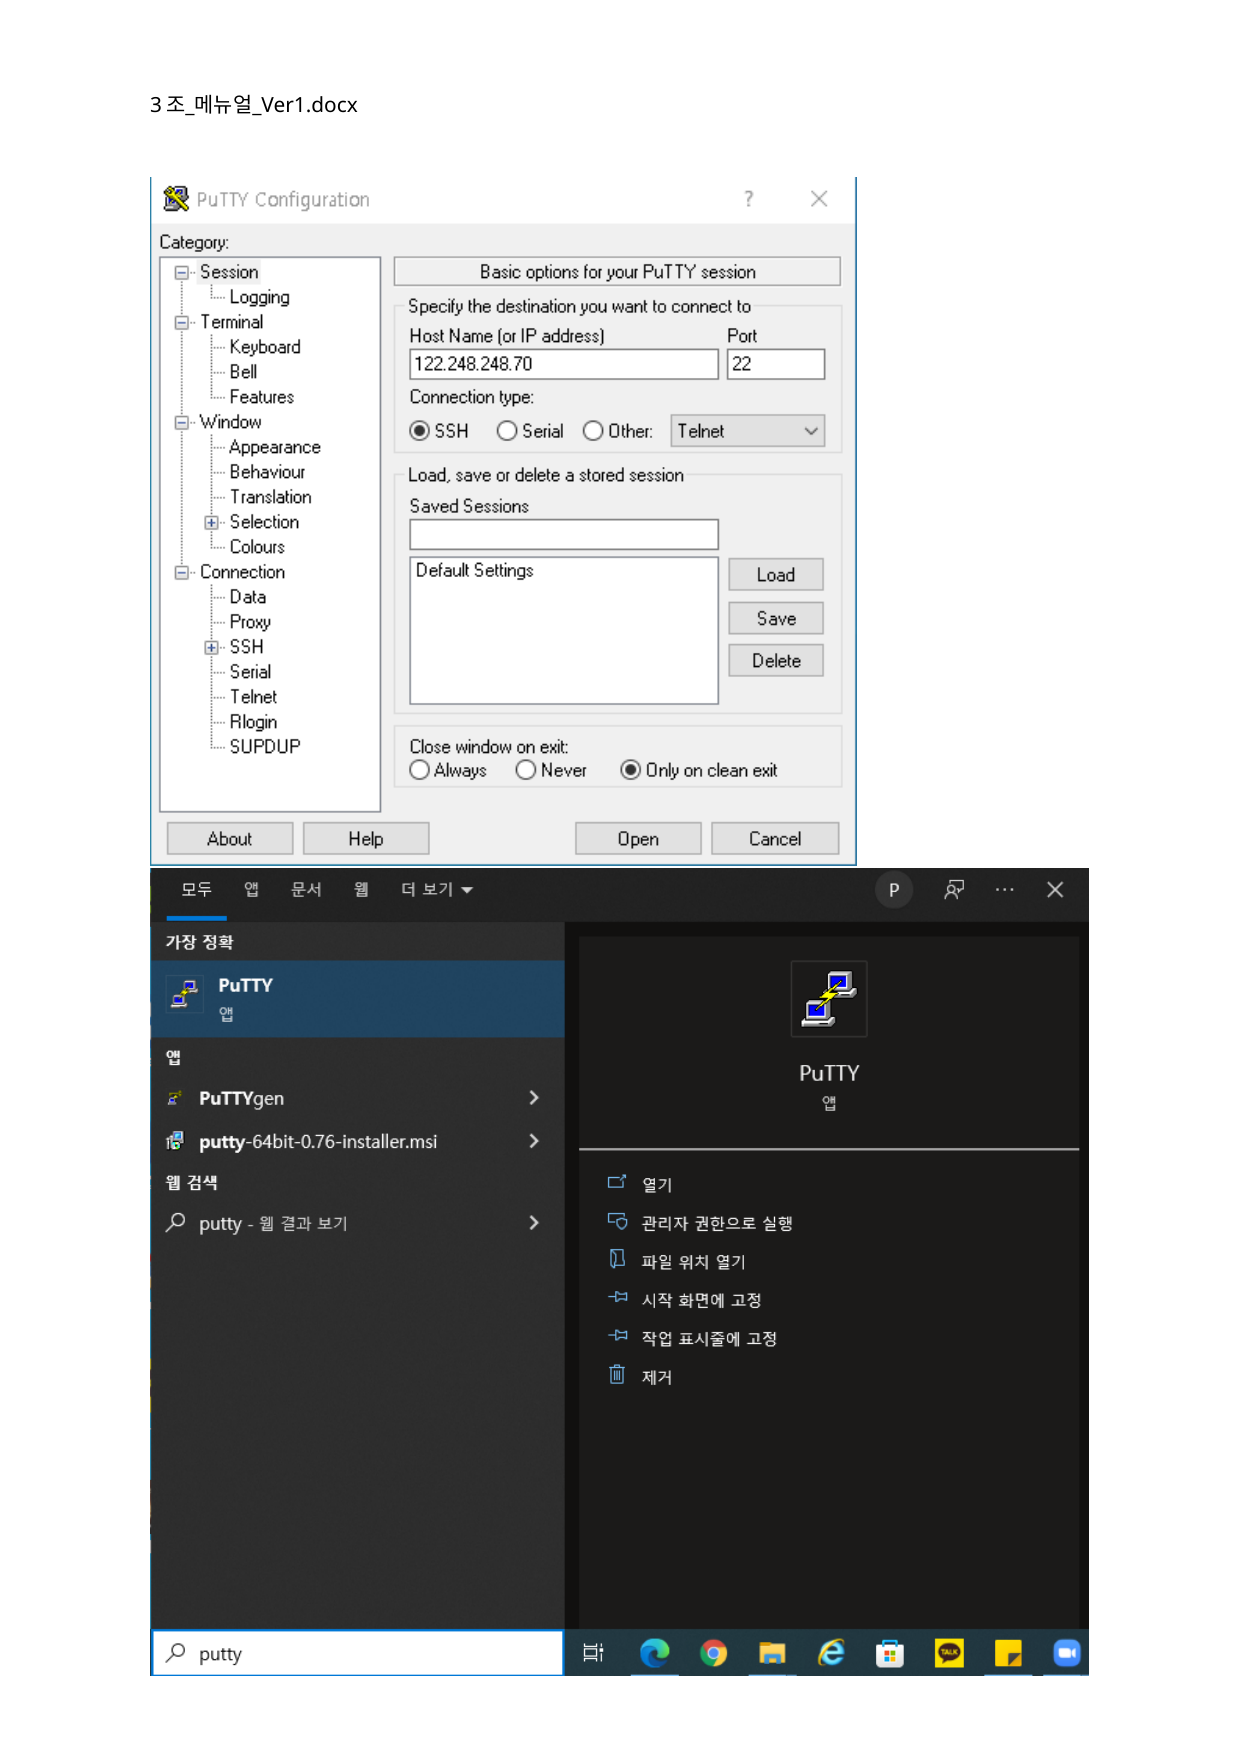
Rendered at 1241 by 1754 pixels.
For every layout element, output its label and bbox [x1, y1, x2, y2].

picture [150, 177, 857, 866]
picture [150, 868, 1089, 1676]
